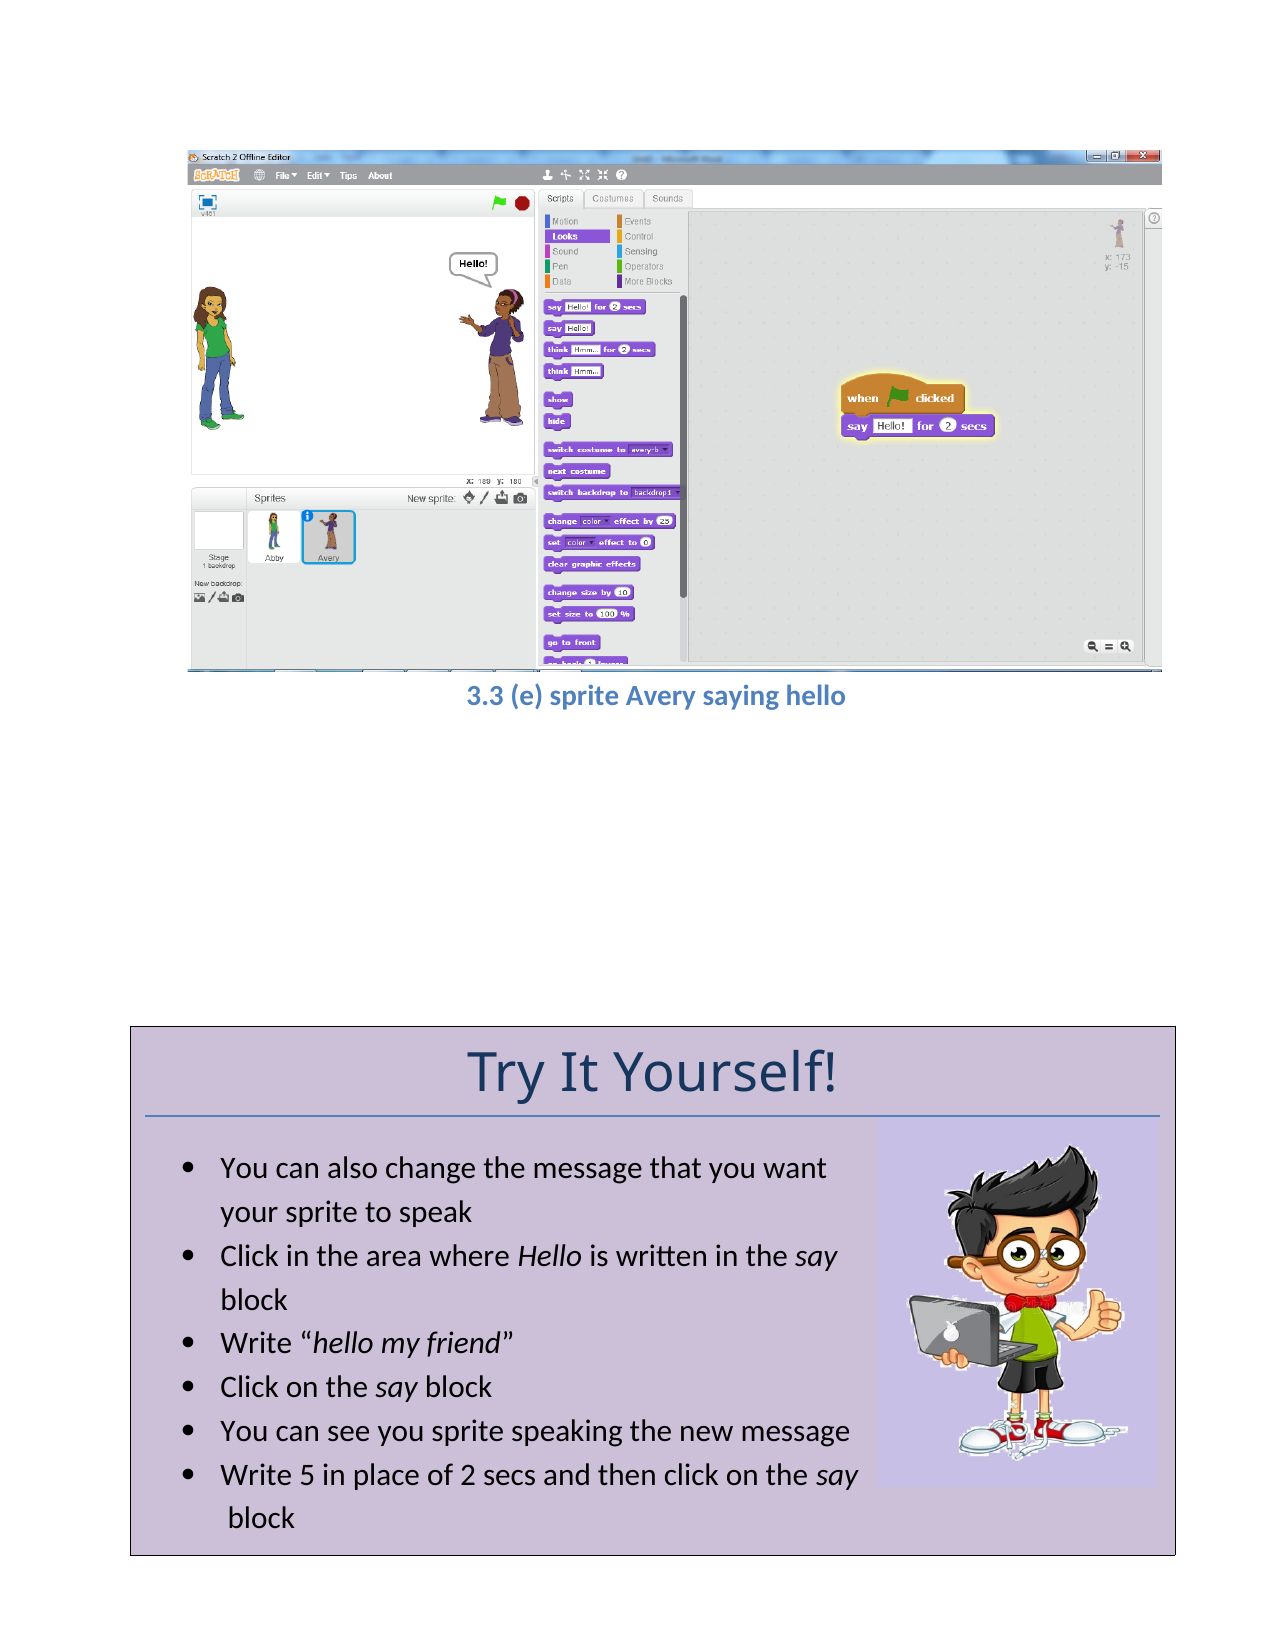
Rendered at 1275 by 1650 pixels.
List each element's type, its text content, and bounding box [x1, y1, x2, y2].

text 3.3 (e) sprite Avery saying hello [187, 672, 1125, 713]
picture [187, 150, 1163, 672]
picture [876, 1117, 1158, 1487]
